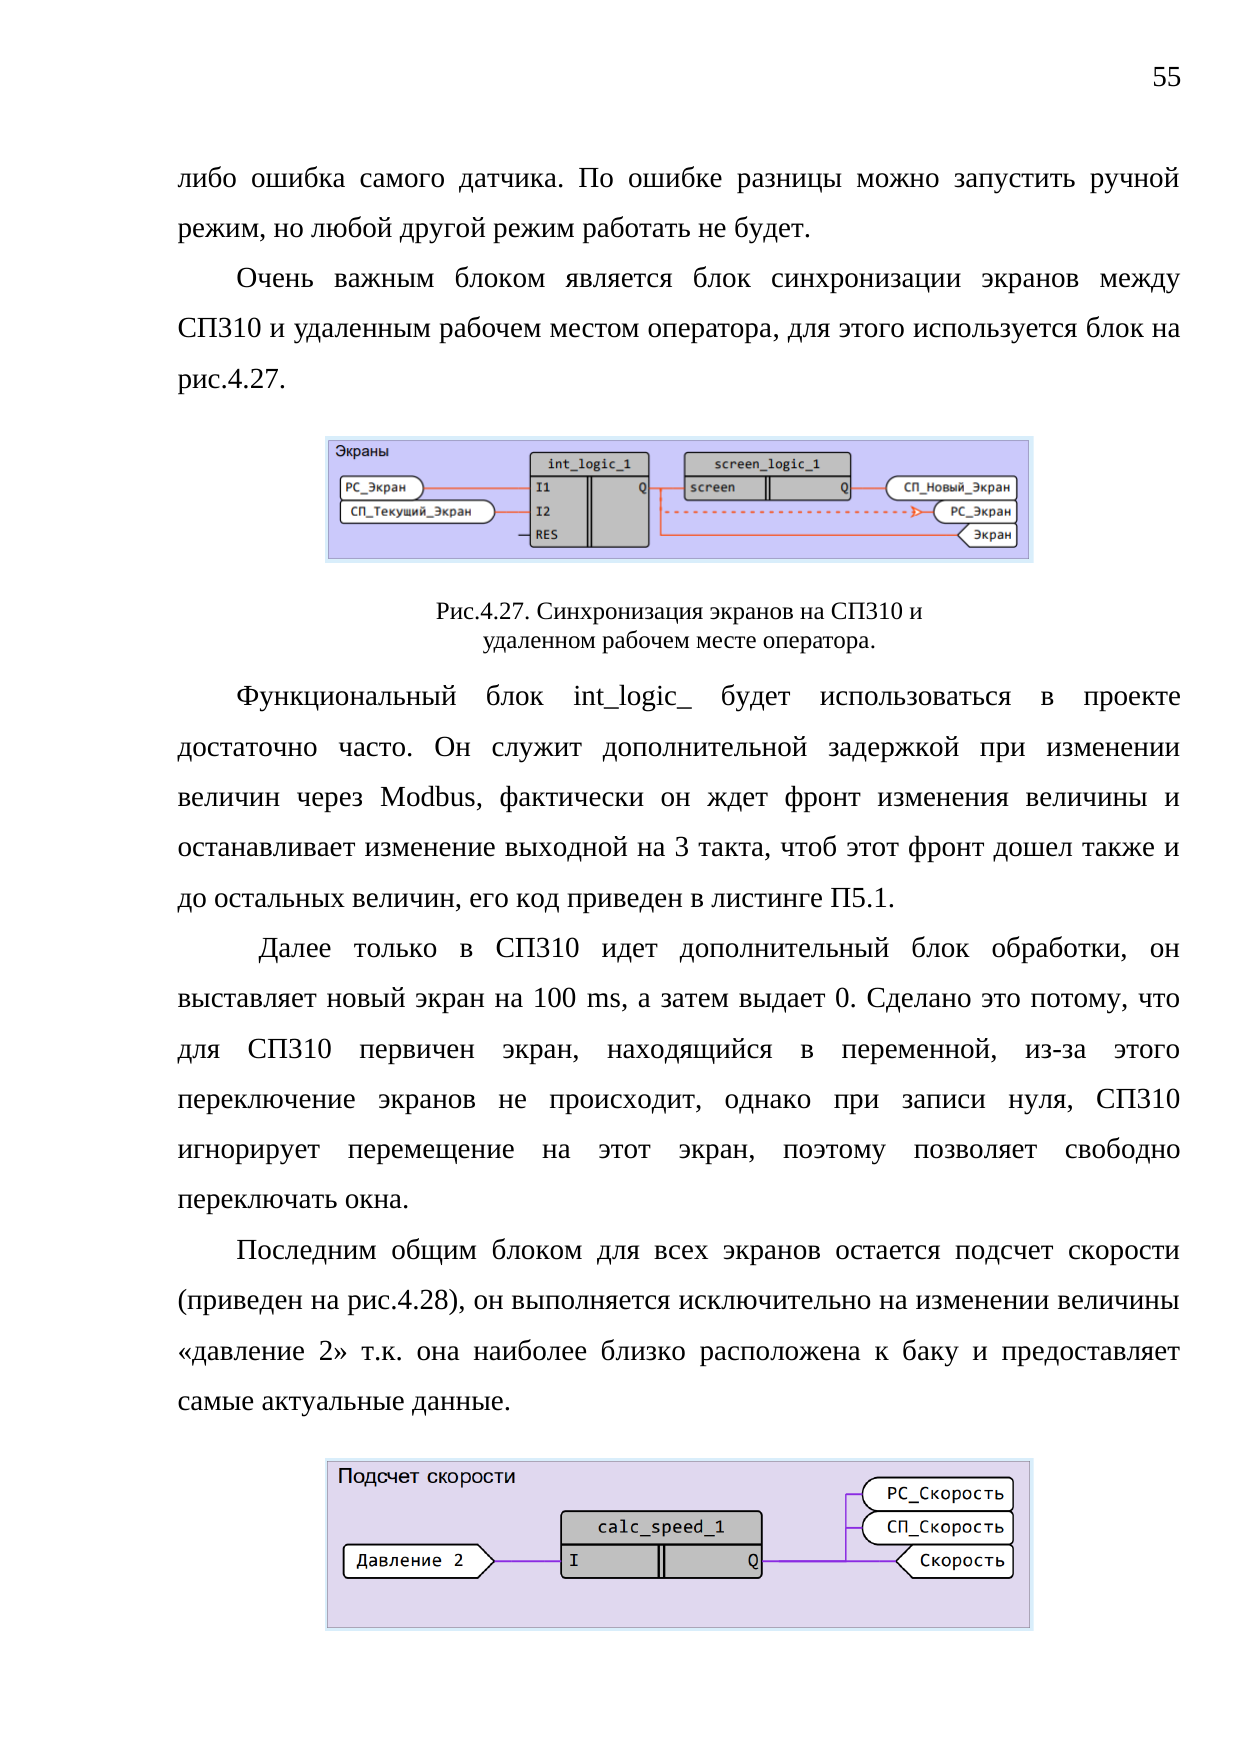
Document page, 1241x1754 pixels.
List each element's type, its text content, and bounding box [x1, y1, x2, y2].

text Последним общим блоком для всех экранов остается подсчет скорости (приведен на рис.4.28), он выполняется исключительно на изменении величины «давление 2» т.к. она наиболее близко расположена к баку и предоставляет самые актуальные данные. [177, 1232, 1181, 1416]
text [177, 160, 1181, 243]
text Функциональный блок int_logic_ будет использоваться в проекте достаточно часто. Он служит дополнительной задержкой при изменении величин через Modbus, фактически он ждет фронт изменения величины и останавливает изменение выходной на 3 такта, чтоб этот фронт дошел также и до остальных величин, его код приведен в листинге П5.1. [177, 678, 1181, 913]
text Далее только в СП310 идет дополнительный блок обработки, он выставляет новый экран на 100 ms, а затем выдает 0. Сделано это потому, что для СП310 первичен экран, находящийся в переменной, из-за этого переключение экранов не происходит, однако при записи нуля, СП310 игнорирует перемещение на этот экран, поэтому позволяет свободно переключать окна. [177, 930, 1181, 1215]
picture [325, 436, 1034, 563]
text Рис.4.27. Синхронизация экранов на СП310 и удаленном рабочем месте оператора. [177, 596, 1181, 653]
picture [325, 1458, 1034, 1631]
text Очень важным блоком является блок синхронизации экранов между СП310 и удаленным рабочем местом оператора, для этого используется блок на рис.4.27. [177, 260, 1181, 394]
